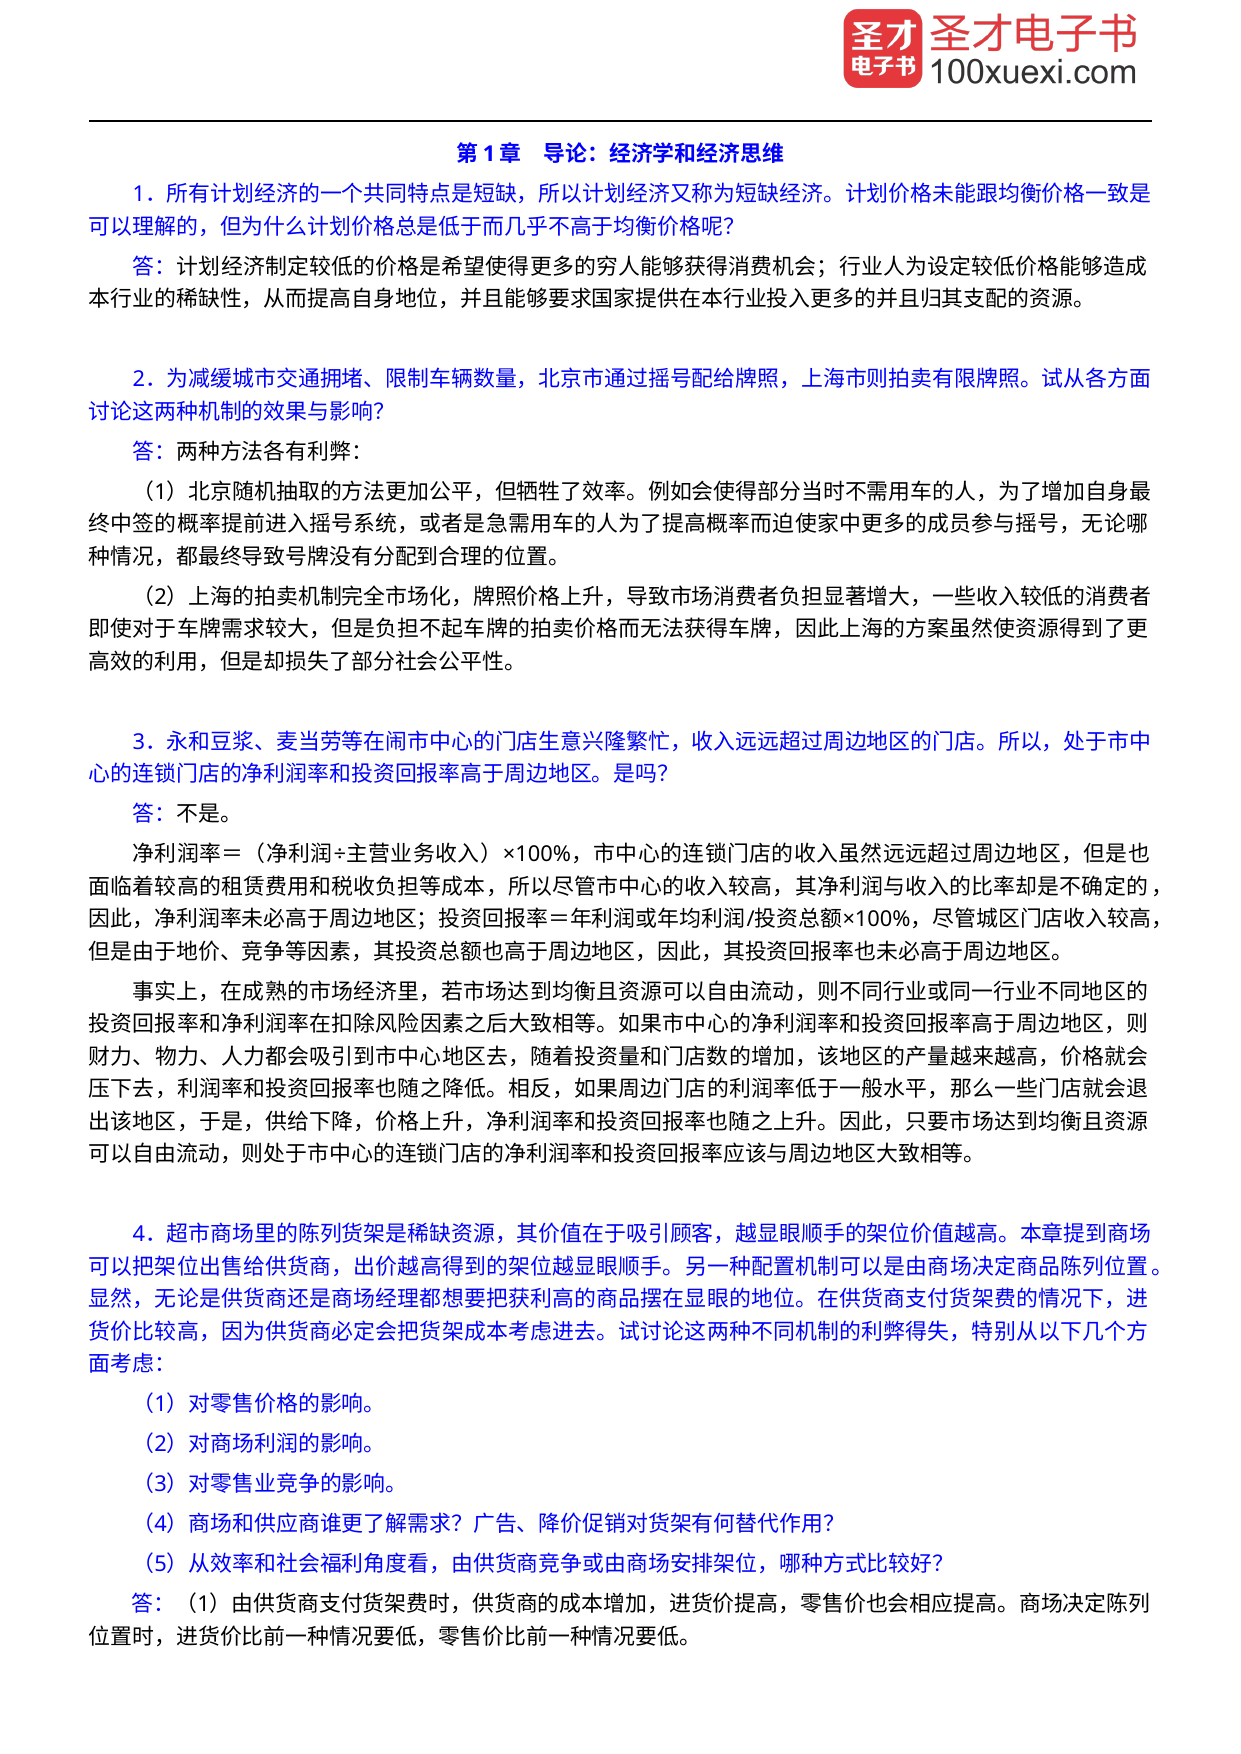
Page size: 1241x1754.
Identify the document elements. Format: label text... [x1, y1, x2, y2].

text 2．为减缓城市交通拥堵、限制车辆数量，北京市通过摇号配给牌照，上海市则拍卖有限牌照。试从各方面讨论这两种机制的效果与影响？ [88, 361, 1152, 426]
text 答：（1）由供货商支付货架费时，供货商的成本增加，进货价提高，零售价也会相应提高。商场决定陈列位置时，进货价比前一种情况要低，零售价比前一种情况要低。 [88, 1586, 1152, 1651]
text （2）对商场利润的影响。 [88, 1426, 1152, 1458]
text 1．所有计划经济的一个共同特点是短缺，所以计划经济又称为短缺经济。计划价格未能跟均衡价格一致是可以理解的，但为什么计划价格总是低于而几乎不高于均衡价格呢？ [88, 176, 1152, 241]
text 第1章 导论：经济学和经济思维 [88, 136, 1152, 168]
text 答：两种方法各有利弊： [88, 433, 1152, 466]
text （5）从效率和社会福利角度看，由供货商竞争或由商场安排架位，哪种方式比较好？ [88, 1546, 1152, 1578]
text （2）上海的拍卖机制完全市场化，牌照价格上升，导致市场消费者负担显著增大，一些收入较低的消费者即使对于车牌需求较大，但是负担不起车牌的拍卖价格而无法获得车牌，因此上海的方案虽然使资源得到了更高效的利用，但是却损失了部分社会公平性。 [88, 578, 1152, 676]
text 答：计划经济制定较低的价格是希望使得更多的穷人能够获得消费机会；行业人为设定较低价格能够造成本行业的稀缺性，从而提高自身地位，并且能够要求国家提供在本行业投入更多的并且归其支配的资源。 [88, 248, 1152, 313]
text 净利润率＝（净利润÷主营业务收入）×100%，市中心的连锁门店的收入虽然远远超过周边地区，但是也面临着较高的租赁费用和税收负担等成本，所以尽管市中心的收入较高，其净利润与收入的比率却是不确定的，因此，净利润率未必高于周边地区；投资回报率＝年利润或年均利润/投资总额×100%，尽管城区门店收入较高，但是由于地价、竞争等因素，其投资总额也高于周边地区，因此，其投资回报率也未必高于周边地区。 [88, 836, 1152, 966]
picture [834, 0, 1152, 97]
text 答：不是。 [88, 796, 1152, 828]
text （3）对零售业竞争的影响。 [88, 1466, 1152, 1498]
text 3．永和豆浆、麦当劳等在闹市中心的门店生意兴隆繁忙，收入远远超过周边地区的门店。所以，处于市中心的连锁门店的净利润率和投资回报率高于周边地区。是吗？ [88, 723, 1152, 788]
text （1）对零售价格的影响。 [88, 1386, 1152, 1418]
text 事实上，在成熟的市场经济里，若市场达到均衡且资源可以自由流动，则不同行业或同一行业不同地区的投资回报率和净利润率在扣除风险因素之后大致相等。如果市中心的净利润率和投资回报率高于周边地区，则财力、物力、人力都会吸引到市中心地区去，随着投资量和门店数的增加，该地区的产量越来越高，价格就会压下去，利润率和投资回报率也随之降低。相反，如果周边门店的利润率低于一般水平，那么一些门店就会退出该地区，于是，供给下降，价格上升，净利润率和投资回报率也随之上升。因此，只要市场达到均衡且资源可以自由流动，则处于市中心的连锁门店的净利润率和投资回报率应该与周边地区大致相等。 [88, 973, 1152, 1168]
text （1）北京随机抽取的方法更加公平，但牺牲了效率。例如会使得部分当时不需用车的人，为了增加自身最终中签的概率提前进入摇号系统，或者是急需用车的人为了提高概率而迫使家中更多的成员参与摇号，无论哪种情况，都最终导致号牌没有分配到合理的位置。 [88, 473, 1152, 571]
text （4）商场和供应商谁更了解需求？广告、降价促销对货架有何替代作用？ [88, 1506, 1152, 1538]
text 4．超市商场里的陈列货架是稀缺资源，其价值在于吸引顾客，越显眼顺手的架位价值越高。本章提到商场可以把架位出售给供货商，出价越高得到的架位越显眼顺手。另一种配置机制可以是由商场决定商品陈列位置。显然，无论是供货商还是商场经理都想要把获利高的商品摆在显眼的地位。在供货商支付货架费的情况下，进货价比较高，因为供货商必定会把货架成本考虑进去。试讨论这两种不同机制的利弊得失，特别从以下几个方面考虑： [88, 1216, 1152, 1378]
